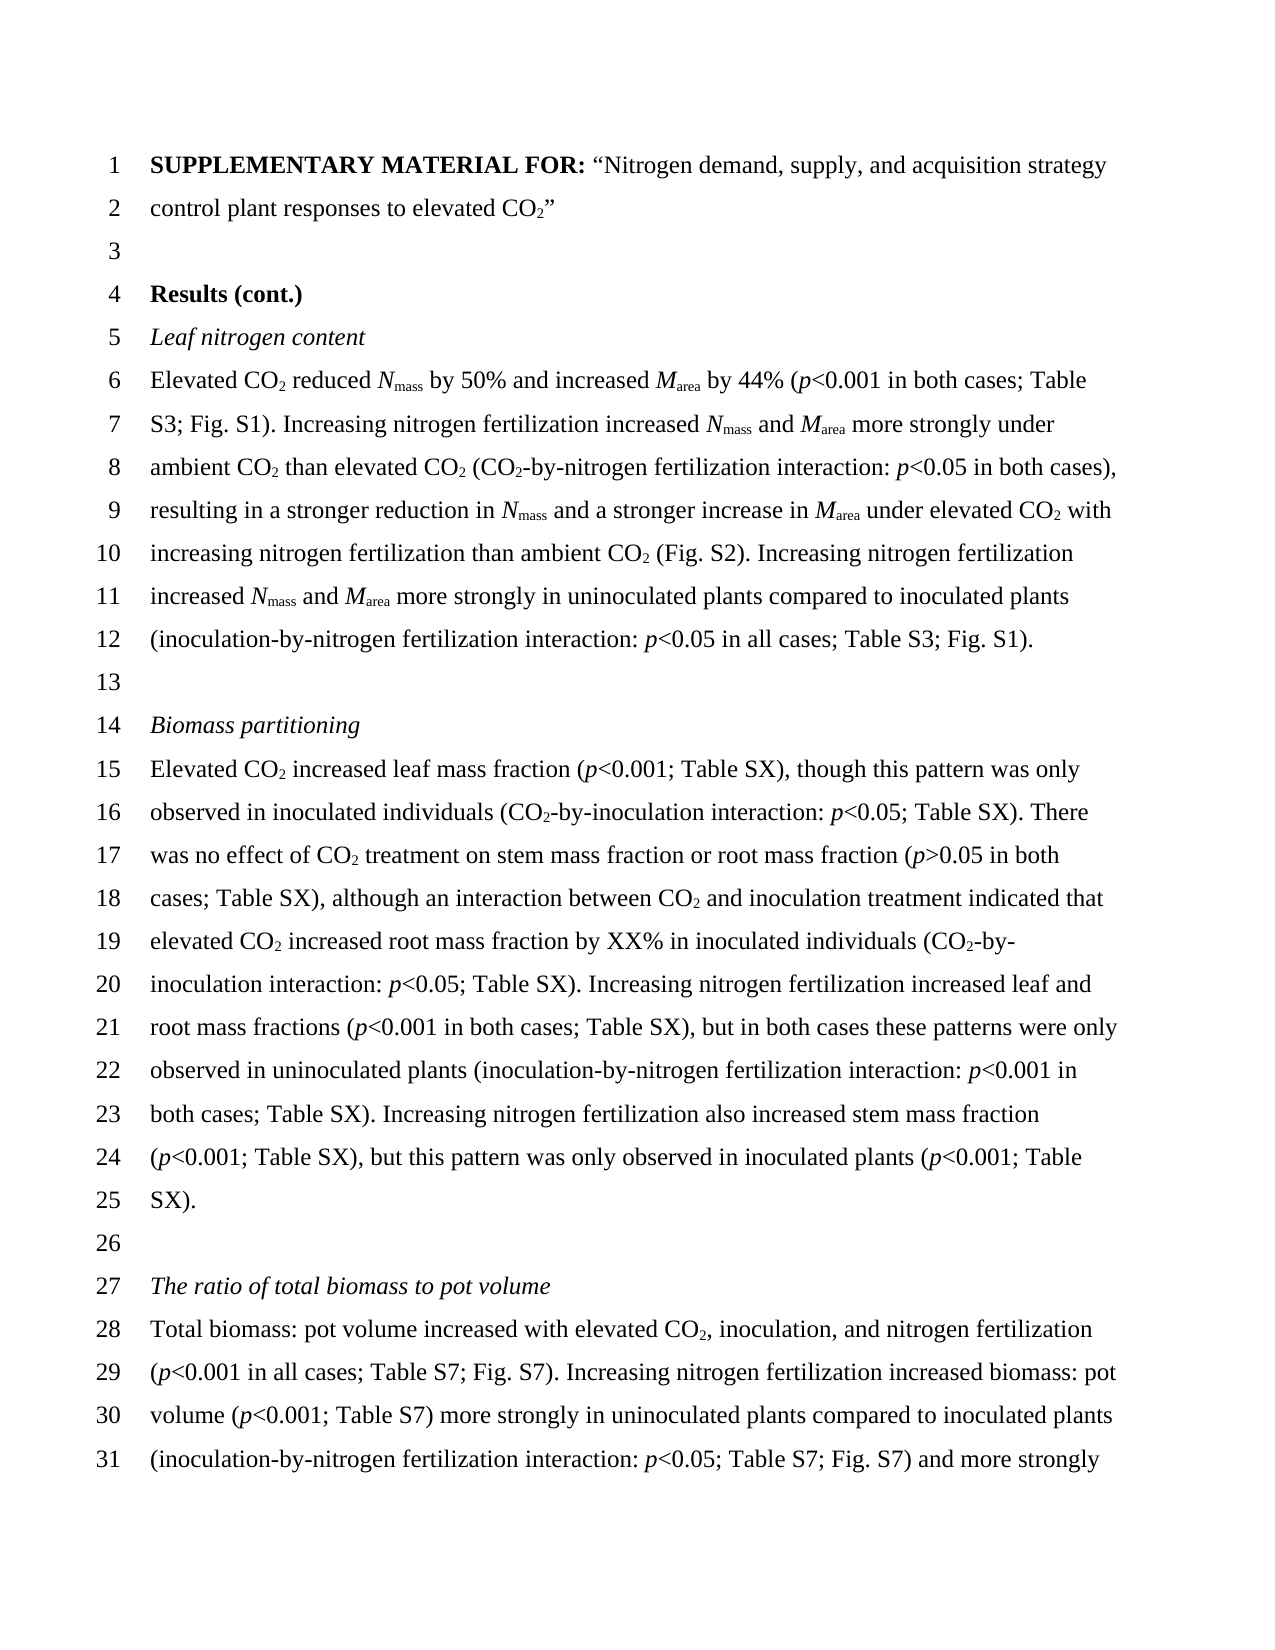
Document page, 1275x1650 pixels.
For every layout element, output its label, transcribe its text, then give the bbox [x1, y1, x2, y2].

text Biomass partitioning [150, 711, 1125, 739]
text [150, 1314, 1125, 1472]
text Leaf nitrogen content [150, 322, 1125, 351]
text Results (cont.) [150, 279, 1125, 308]
text SUPPLEMENTARY MATERIAL FOR: “Nitrogen demand, supply, and acquisition strategy control plant responses to elevated CO2” [150, 150, 1125, 222]
text Elevated CO2 reduced Nmass by 50% and increased Marea by 44% (p<0.001 in both cases; Table S3; Fig. S1). Increasing nitrogen fertilization increased Nmass and Marea more strongly under ambient CO2 than elevated CO2 (CO2-by-nitrogen fertilization interaction: p<0.05 in both cases), resulting in a stronger reduction in Nmass and a stronger increase in Marea under elevated CO2 with increasing nitrogen fertilization than ambient CO2 (Fig. S2). Increasing nitrogen fertilization increased Nmass and Marea more strongly in uninoculated plants compared to inoculated plants (inoculation-by-nitrogen fertilization interaction: p<0.05 in all cases; Table S3; Fig. S1). [150, 366, 1125, 653]
text Elevated CO2 increased leaf mass fraction (p<0.001; Table SX), though this pattern was only observed in inoculated individuals (CO2-by-inoculation interaction: p<0.05; Table SX). There was no effect of CO2 treatment on stem mass fraction or root mass fraction (p>0.05 in both cases; Table SX), although an interaction between CO2 and inoculation treatment indicated that elevated CO2 increased root mass fraction by XX% in inoculated individuals (CO2-by-inoculation interaction: p<0.05; Table SX). Increasing nitrogen fertilization increased leaf and root mass fractions (p<0.001 in both cases; Table SX), but in both cases these patterns were only observed in uninoculated plants (inoculation-by-nitrogen fertilization interaction: p<0.001 in both cases; Table SX). Increasing nitrogen fertilization also increased stem mass fraction (p<0.001; Table SX), but this pattern was only observed in inoculated plants (p<0.001; Table SX). [150, 754, 1125, 1214]
text The ratio of total biomass to pot volume [150, 1271, 1125, 1300]
